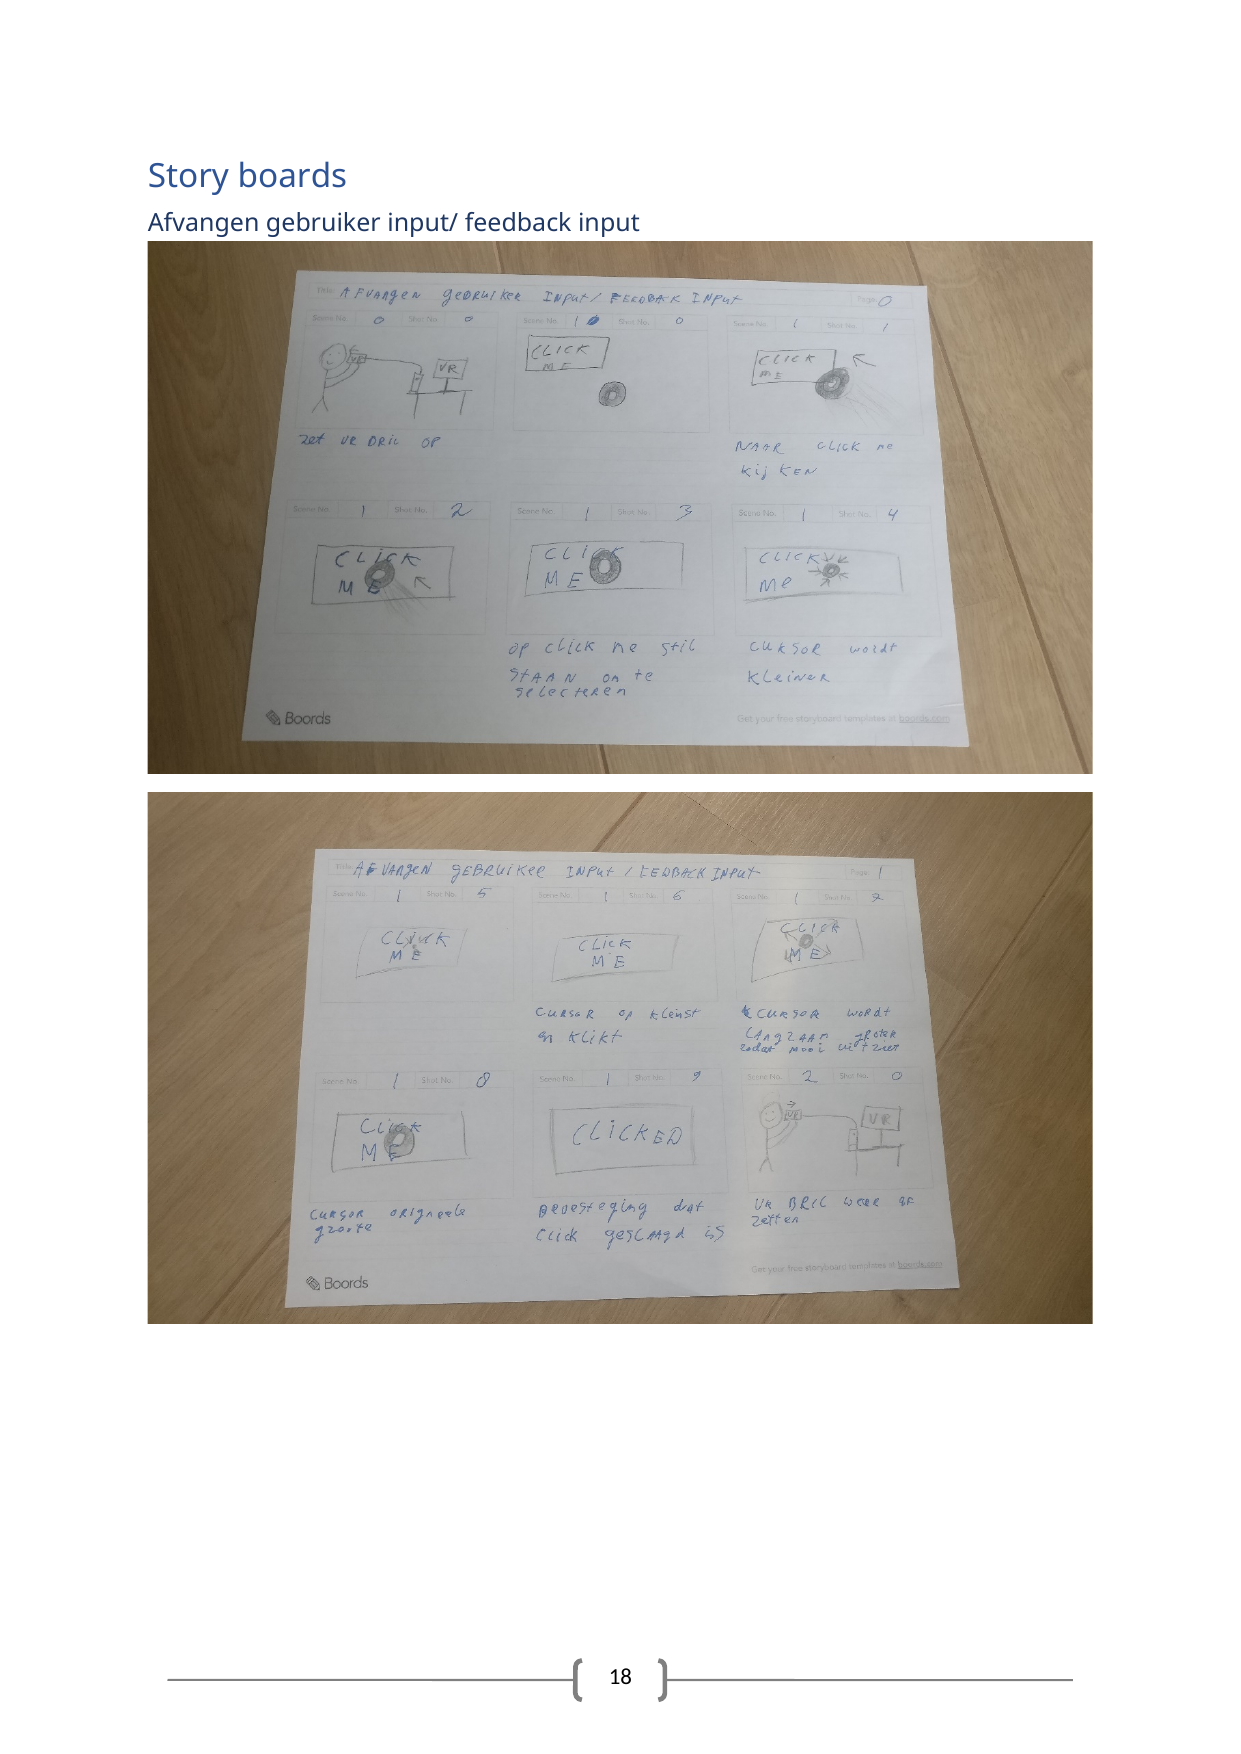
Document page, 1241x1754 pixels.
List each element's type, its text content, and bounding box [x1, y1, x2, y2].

subtitle Story boards [148, 152, 1093, 197]
picture [147, 792, 1093, 1324]
picture [147, 241, 1093, 774]
subtitle Afvangen gebruiker input/ feedback input [148, 205, 1093, 239]
